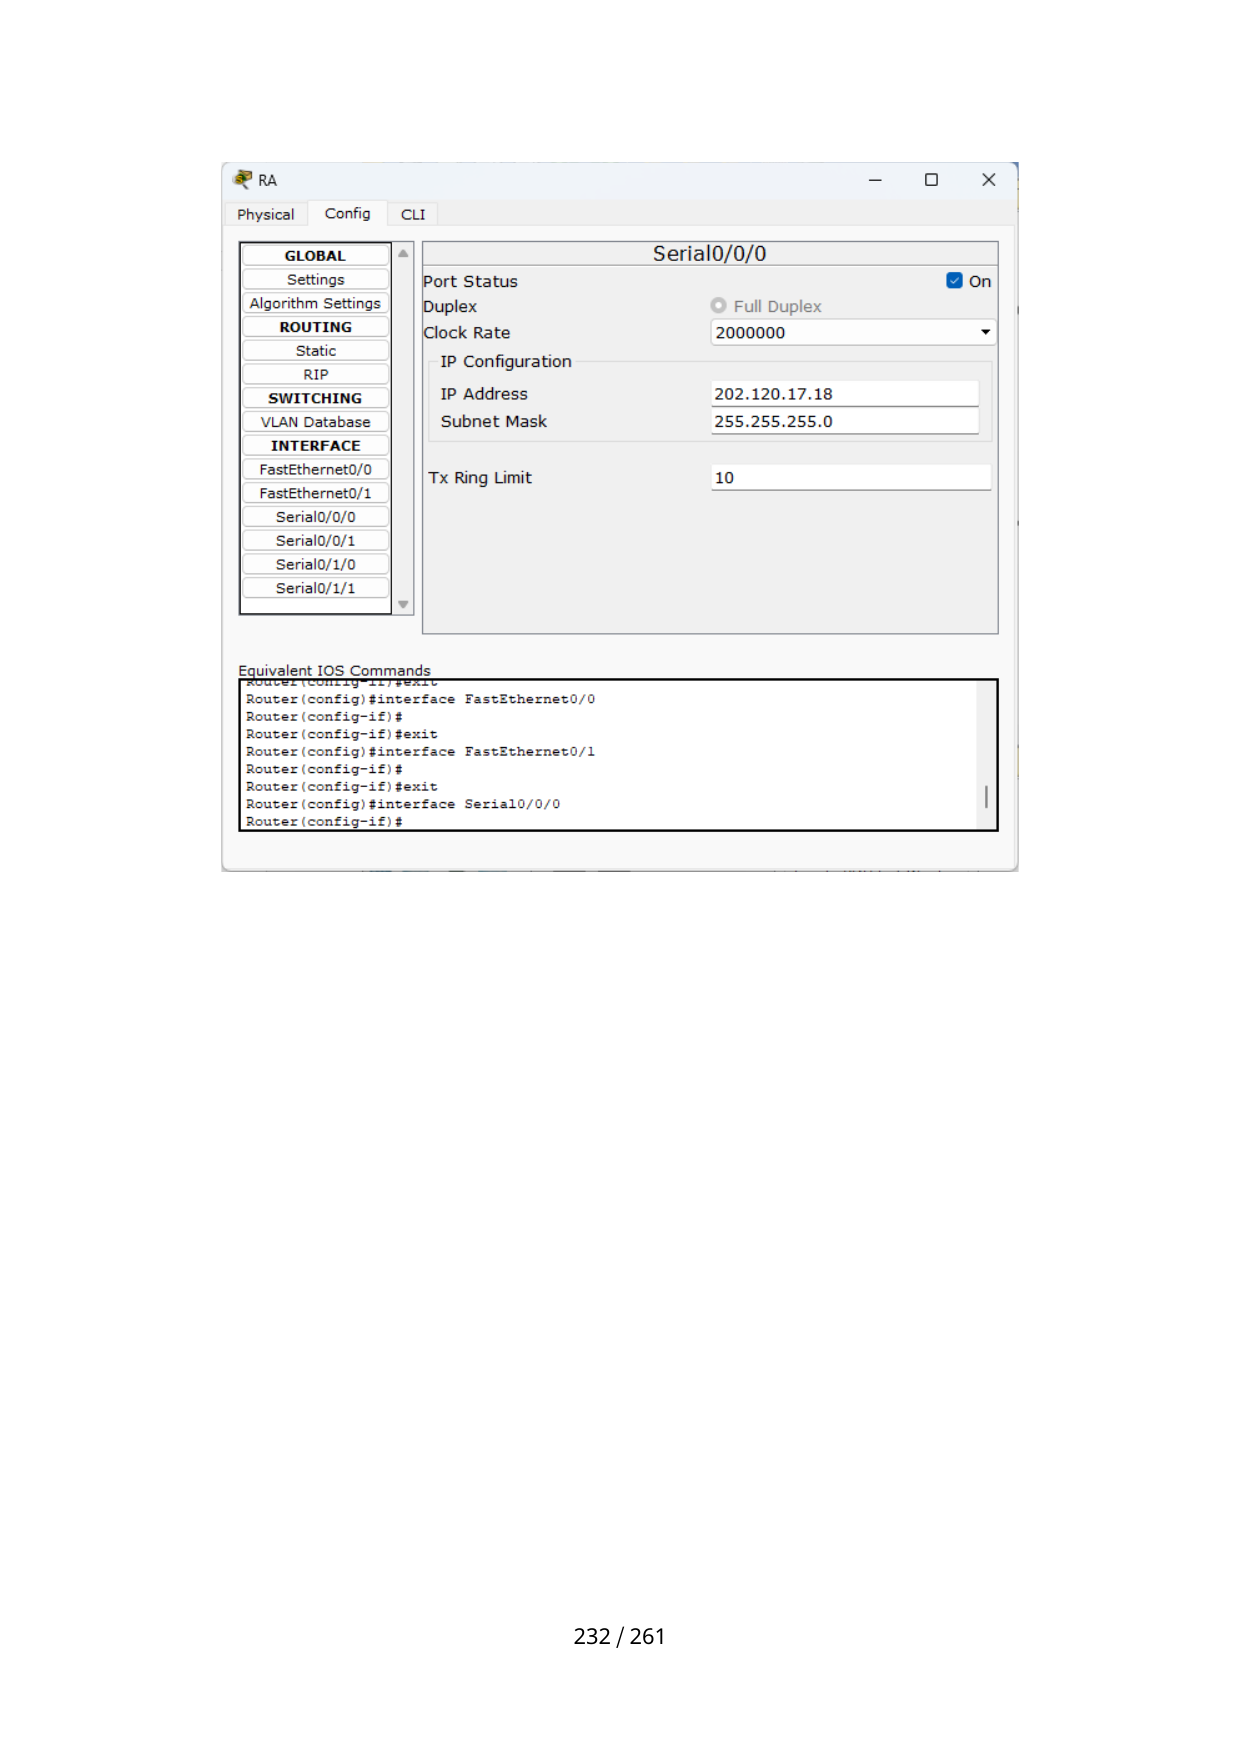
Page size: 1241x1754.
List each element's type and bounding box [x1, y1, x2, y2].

picture [221, 162, 1019, 872]
